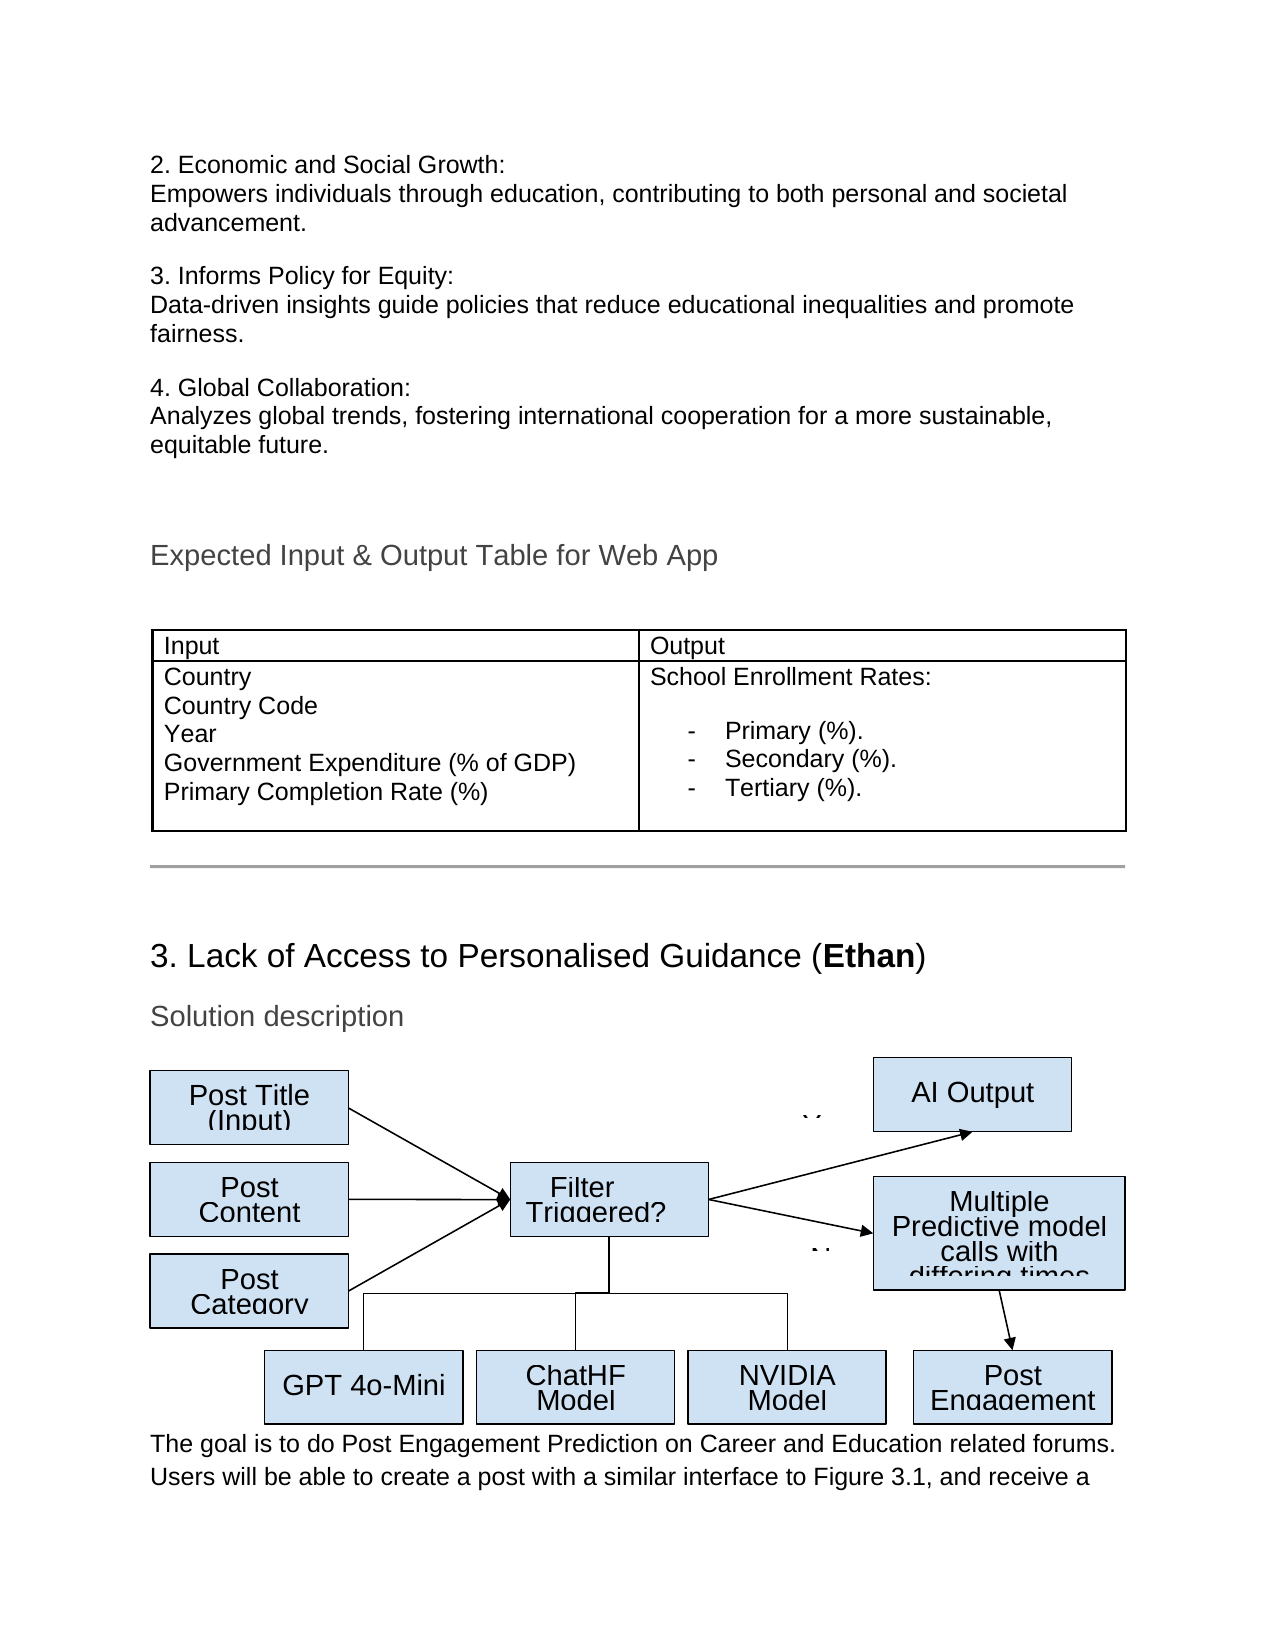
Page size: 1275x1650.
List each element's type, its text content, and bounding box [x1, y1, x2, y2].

table_header Input [154, 631, 638, 660]
subtitle 3. Lack of Access to Personalised Guidance (Ethan) [150, 936, 1125, 974]
table_cell Country Country Code Year Government Expenditure (% of GDP) Primary Completion Rate (%) [154, 662, 638, 830]
table_cell School Enrollment Rates: Primary (%). Secondary (%). Tertiary (%). [640, 662, 1125, 830]
subtitle Solution description [150, 999, 1125, 1033]
table_header Output [640, 631, 1125, 660]
text 4. Global Collaboration: Analyzes global trends, fostering international cooperation for a more sustainable, equitable future. [150, 372, 1125, 459]
text 2. Economic and Social Growth: Empowers individuals through education, contributing to both personal and societal advancement. [150, 150, 1125, 236]
subtitle Expected Input & Output Table for Web App [150, 537, 1125, 571]
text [150, 1429, 1125, 1490]
text 3. Informs Policy for Equity: Data-driven insights guide policies that reduce educational inequalities and promote fairness. [150, 261, 1125, 347]
